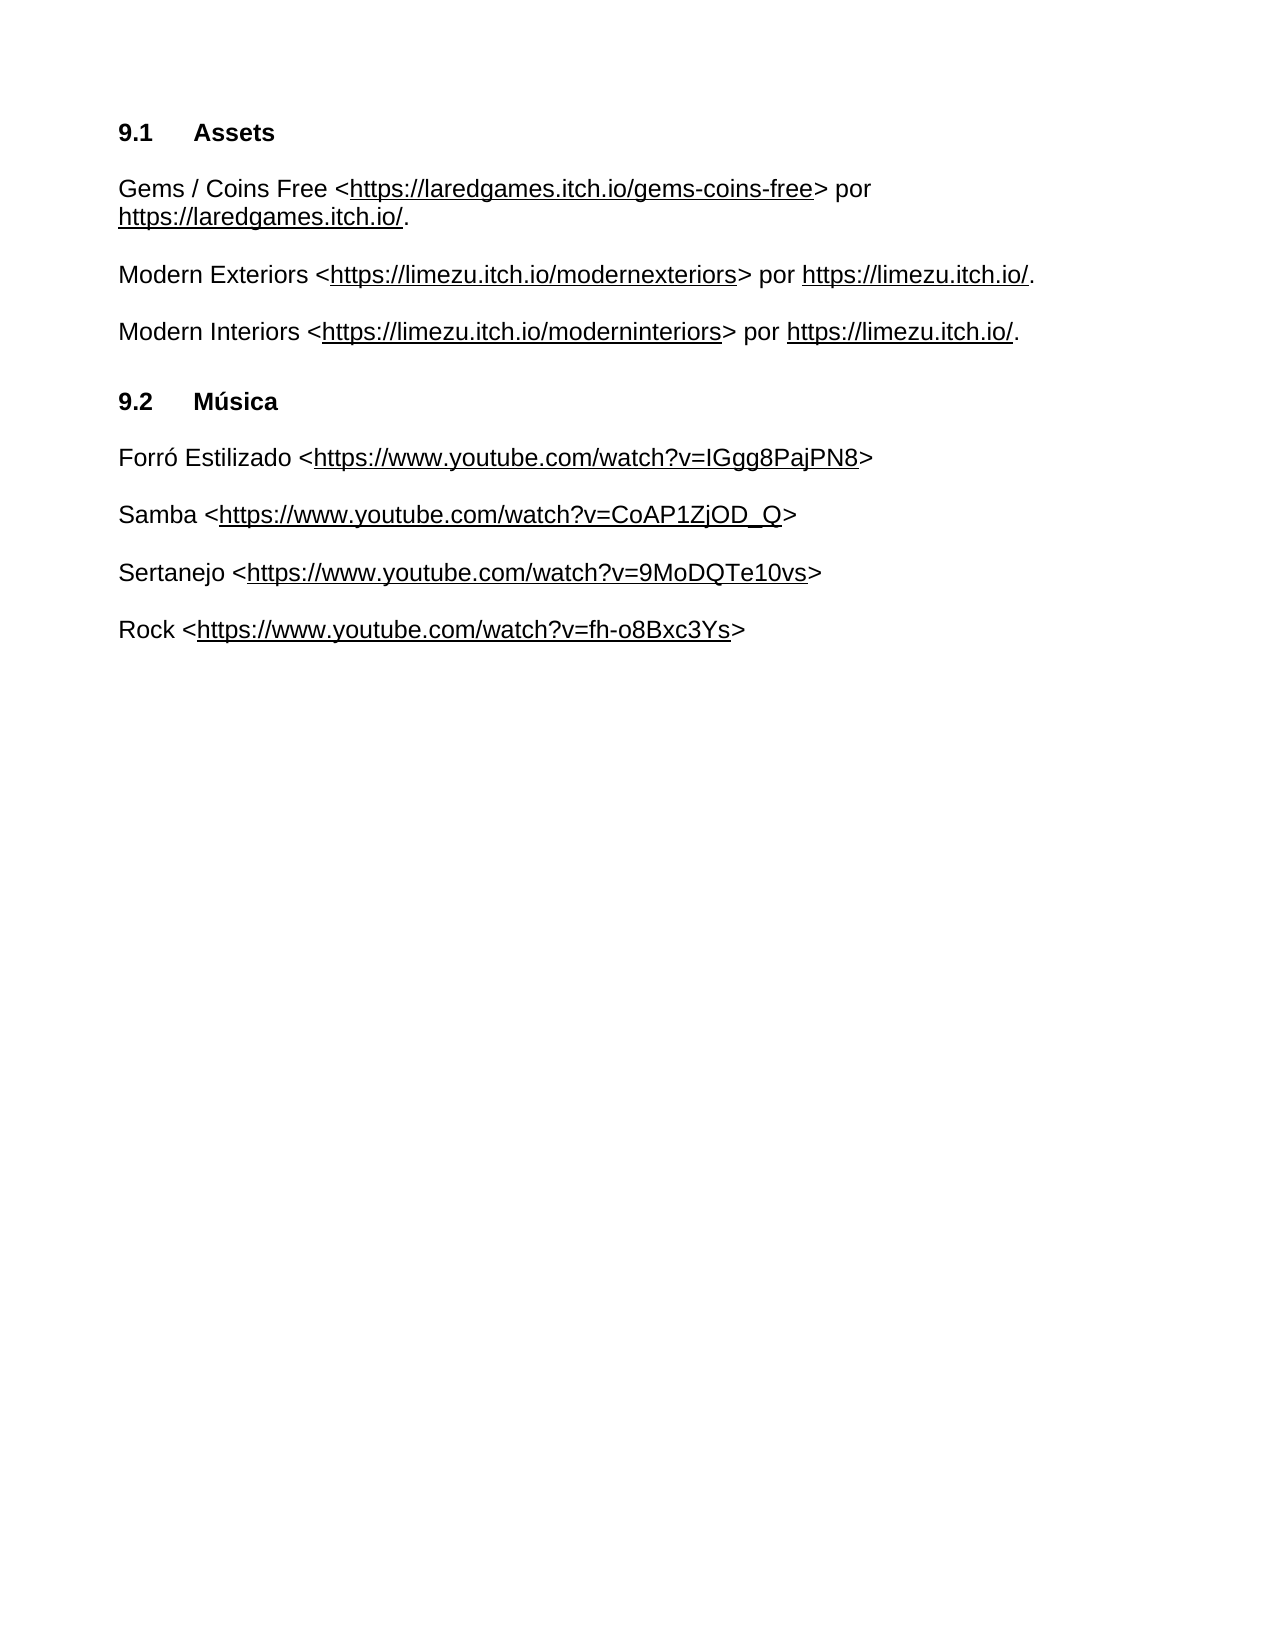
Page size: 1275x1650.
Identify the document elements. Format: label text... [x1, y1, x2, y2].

text Samba <https://www.youtube.com/watch?v=CoAP1ZjOD_Q> [118, 501, 1152, 529]
text Modern Interiors <https://limezu.itch.io/moderninteriors> por https://limezu.itch.io/. [118, 317, 1152, 346]
text Modern Exteriors <https://limezu.itch.io/modernexteriors> por https://limezu.itch.io/. [118, 260, 1152, 289]
text Sertanejo <https://www.youtube.com/watch?v=9MoDQTe10vs> [118, 558, 1152, 587]
text Forró Estilizado <https://www.youtube.com/watch?v=IGgg8PajPN8> [118, 443, 1152, 472]
text Rock <https://www.youtube.com/watch?v=fh-o8Bxc3Ys> [118, 616, 1152, 644]
subtitle Assets [118, 118, 1152, 147]
subtitle Música [118, 387, 1152, 416]
text Gems / Coins Free <https://laredgames.itch.io/gems-coins-free> por https://laredgames.itch.io/. [118, 174, 1152, 231]
